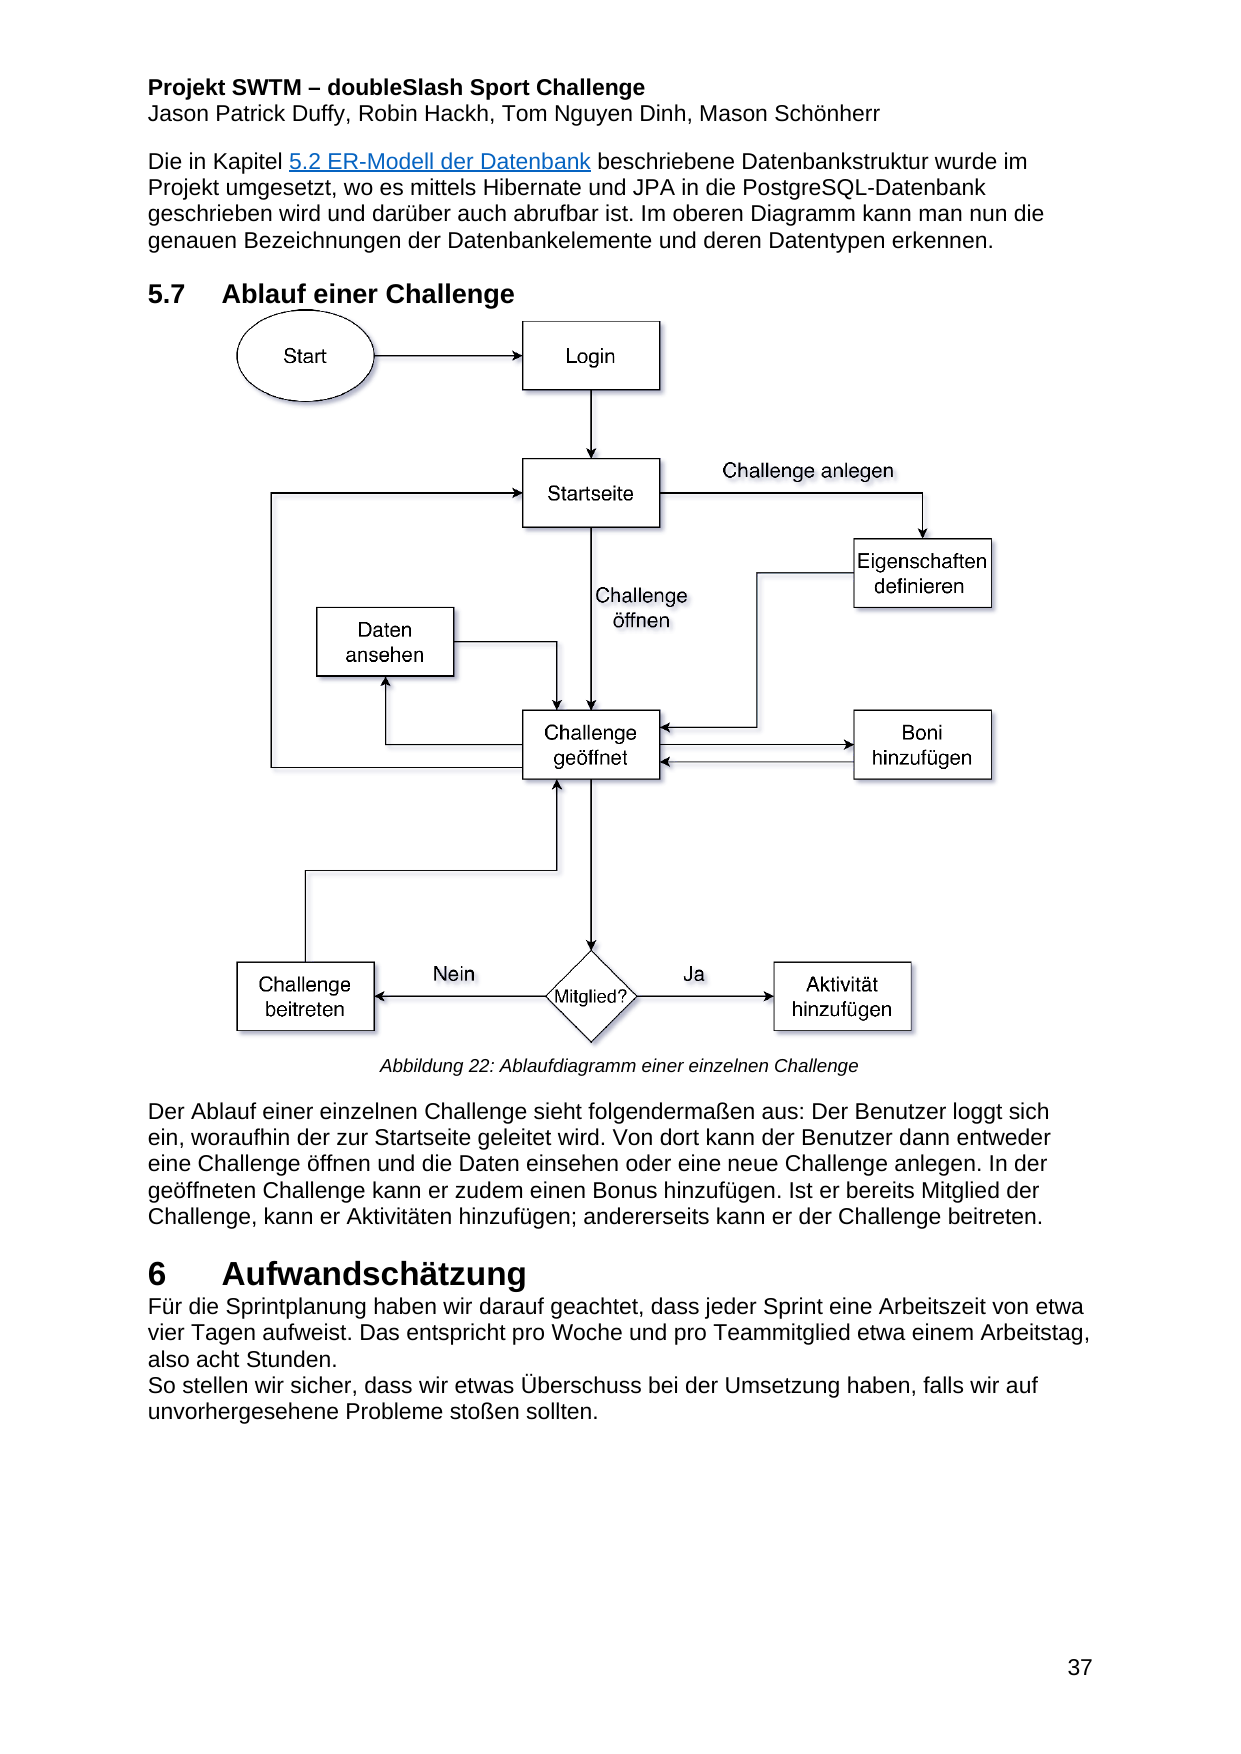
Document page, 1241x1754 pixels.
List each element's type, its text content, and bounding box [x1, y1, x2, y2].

text So stellen wir sicher, dass wir etwas Überschuss bei der Umsetzung haben, falls wir auf unvorhergesehene Probleme stoßen sollten. [148, 1372, 1093, 1424]
text Der Ablauf einer einzelnen Challenge sieht folgendermaßen aus: Der Benutzer loggt sich ein, woraufhin der zur Startseite geleitet wird. Von dort kann der Benutzer dann entweder eine Challenge öffnen und die Daten einsehen oder eine neue Challenge anlegen. In der geöffneten Challenge kann er zudem einen Bonus hinzufügen. Ist er bereits Mitglied der Challenge, kann er Aktivitäten hinzufügen; andererseits kann er der Challenge beitreten. [148, 1098, 1093, 1229]
picture [236, 309, 1004, 1056]
subtitle 5.7 Ablauf einer Challenge [148, 278, 1093, 309]
text Die in Kapitel 5.2 ER-Modell der Datenbank beschriebene Datenbankstruktur wurde im Projekt umgesetzt, wo es mittels Hibernate und JPA in die PostgreSQL-Datenbank geschrieben wird und darüber auch abrufbar ist. Im oberen Diagramm kann man nun die genauen Bezeichnungen der Datenbankelemente und deren Datentypen erkennen. [148, 148, 1093, 253]
text Abbildung 22: Ablaufdiagramm einer einzelnen Challenge [148, 1055, 1093, 1077]
text Für die Sprintplanung haben wir darauf geachtet, dass jeder Sprint eine Arbeitszeit von etwa vier Tagen aufweist. Das entspricht pro Woche und pro Teammitglied etwa einem Arbeitstag, also acht Stunden. [148, 1293, 1093, 1372]
subtitle 6 Aufwandschätzung [148, 1254, 1093, 1293]
